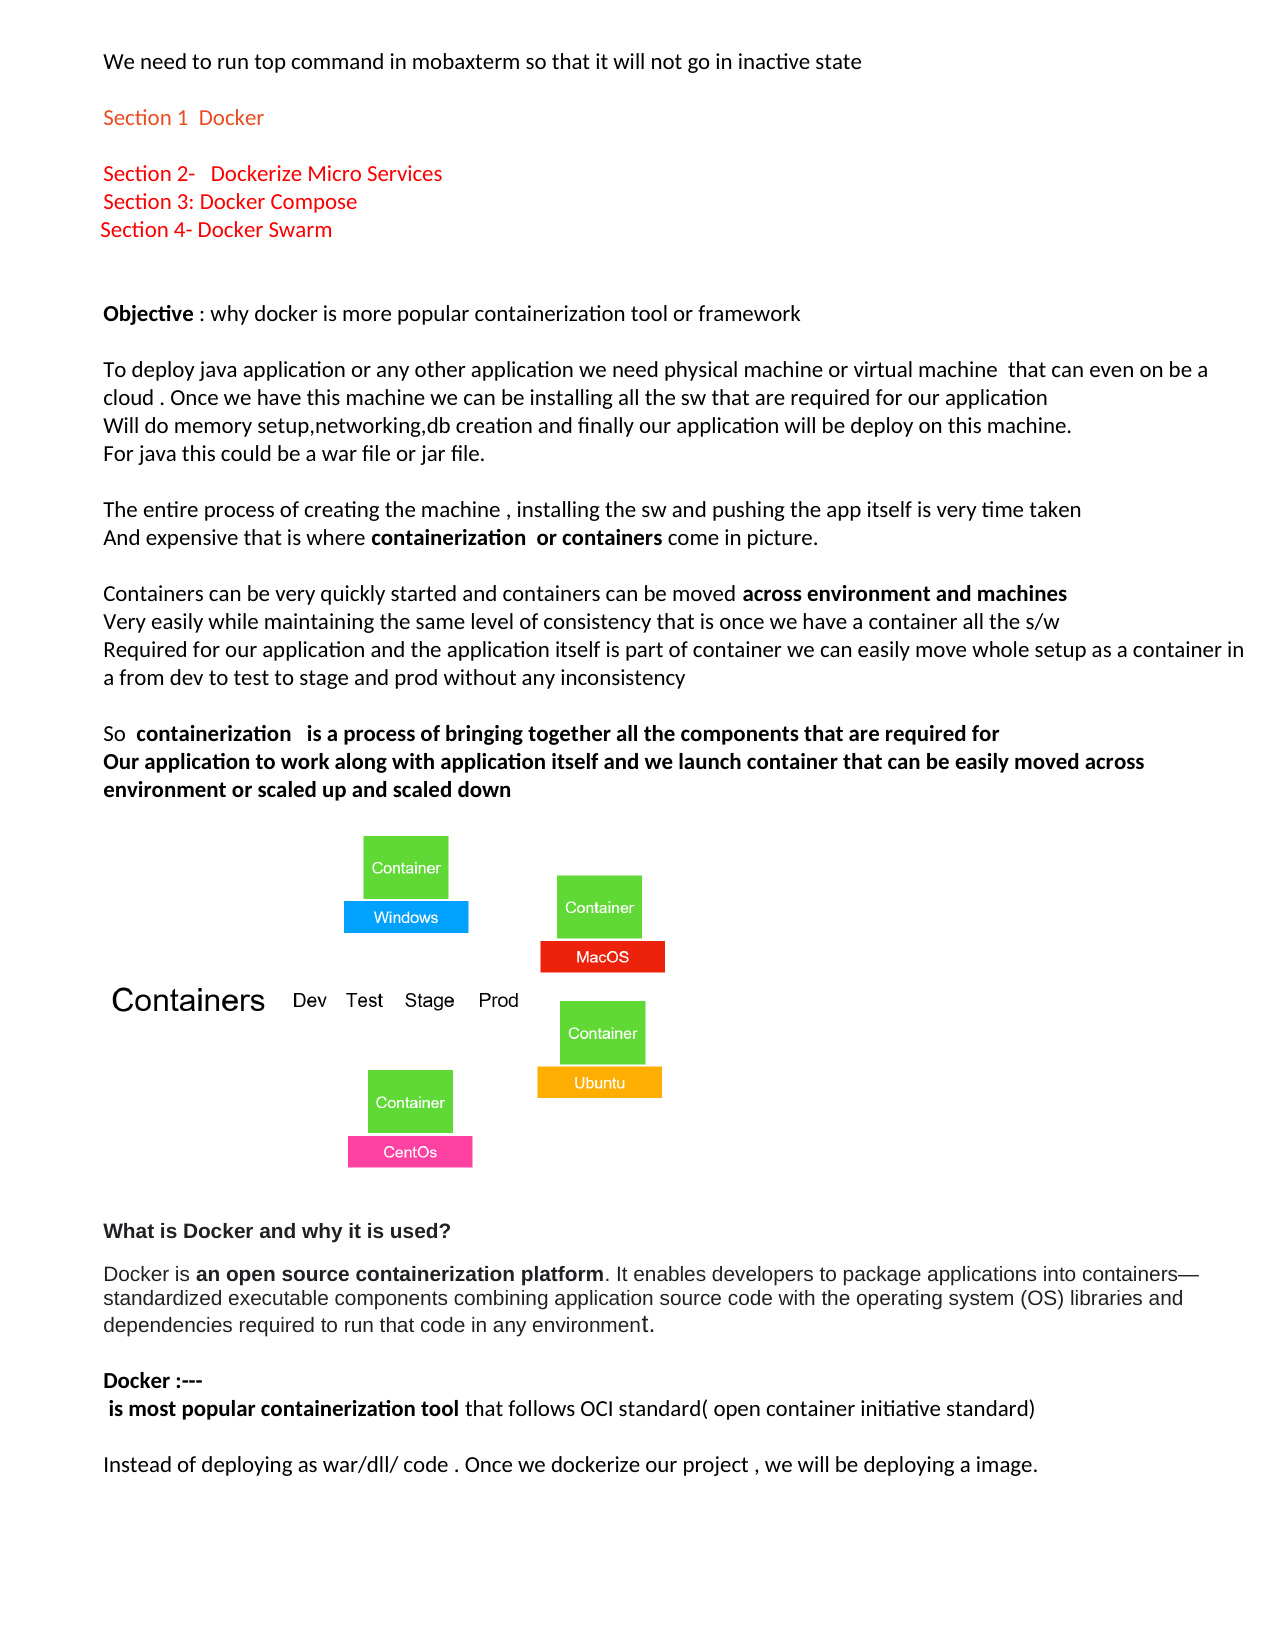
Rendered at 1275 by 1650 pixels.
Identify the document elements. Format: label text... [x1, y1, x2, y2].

text Instead of deploying as war/dll/ code . Once we dockerize our project , we will be deploying a image. [103, 1450, 1247, 1478]
text Containers can be very quickly started and containers can be moved across environment and machines [103, 579, 1247, 607]
text Objective : why docker is more popular containerization tool or framework [103, 299, 1247, 327]
text Docker :--- [103, 1366, 1247, 1394]
text Will do memory setup,networking,db creation and finally our application will be deploy on this machine. [103, 411, 1247, 439]
text Our application to work along with application itself and we launch container that can be easily moved across environment or scaled up and scaled down [103, 747, 1247, 803]
text So containerization is a process of bringing together all the components that are required for [103, 719, 1247, 747]
text Section 2- Dockerize Micro Services [103, 159, 1247, 187]
text Section 1 Docker [103, 103, 1247, 131]
text The entire process of creating the machine , installing the sw and pushing the app itself is very time taken [103, 495, 1247, 523]
text is most popular containerization tool that follows OCI standard( open container initiative standard) [103, 1394, 1247, 1422]
text Required for our application and the application itself is part of container we can easily move whole setup as a container in a from dev to test to stage and prod without any inconsistency [103, 635, 1247, 691]
picture [103, 831, 693, 1172]
text What is Docker and why it is used? [103, 1219, 1247, 1243]
text We need to run top command in mobaxterm so that it will not go in inactive state [103, 47, 1247, 75]
text Very easily while maintaining the same level of consistency that is once we have a container all the s/w [103, 607, 1247, 635]
text To deploy java application or any other application we need physical machine or virtual machine that can even on be a cloud . Once we have this machine we can be installing all the sw that are required for our application [103, 355, 1247, 411]
text Section 4- Docker Swarm [28, 215, 1247, 243]
text For java this could be a war file or jar file. [103, 439, 1247, 467]
text Docker is an open source containerization platform. It enables developers to package applications into containers—standardized executable components combining application source code with the operating system (OS) libraries and dependencies required to run that code in any environment. [103, 1261, 1247, 1338]
text Section 3: Docker Compose [103, 187, 1247, 215]
text And expensive that is where containerization or containers come in picture. [103, 523, 1247, 551]
